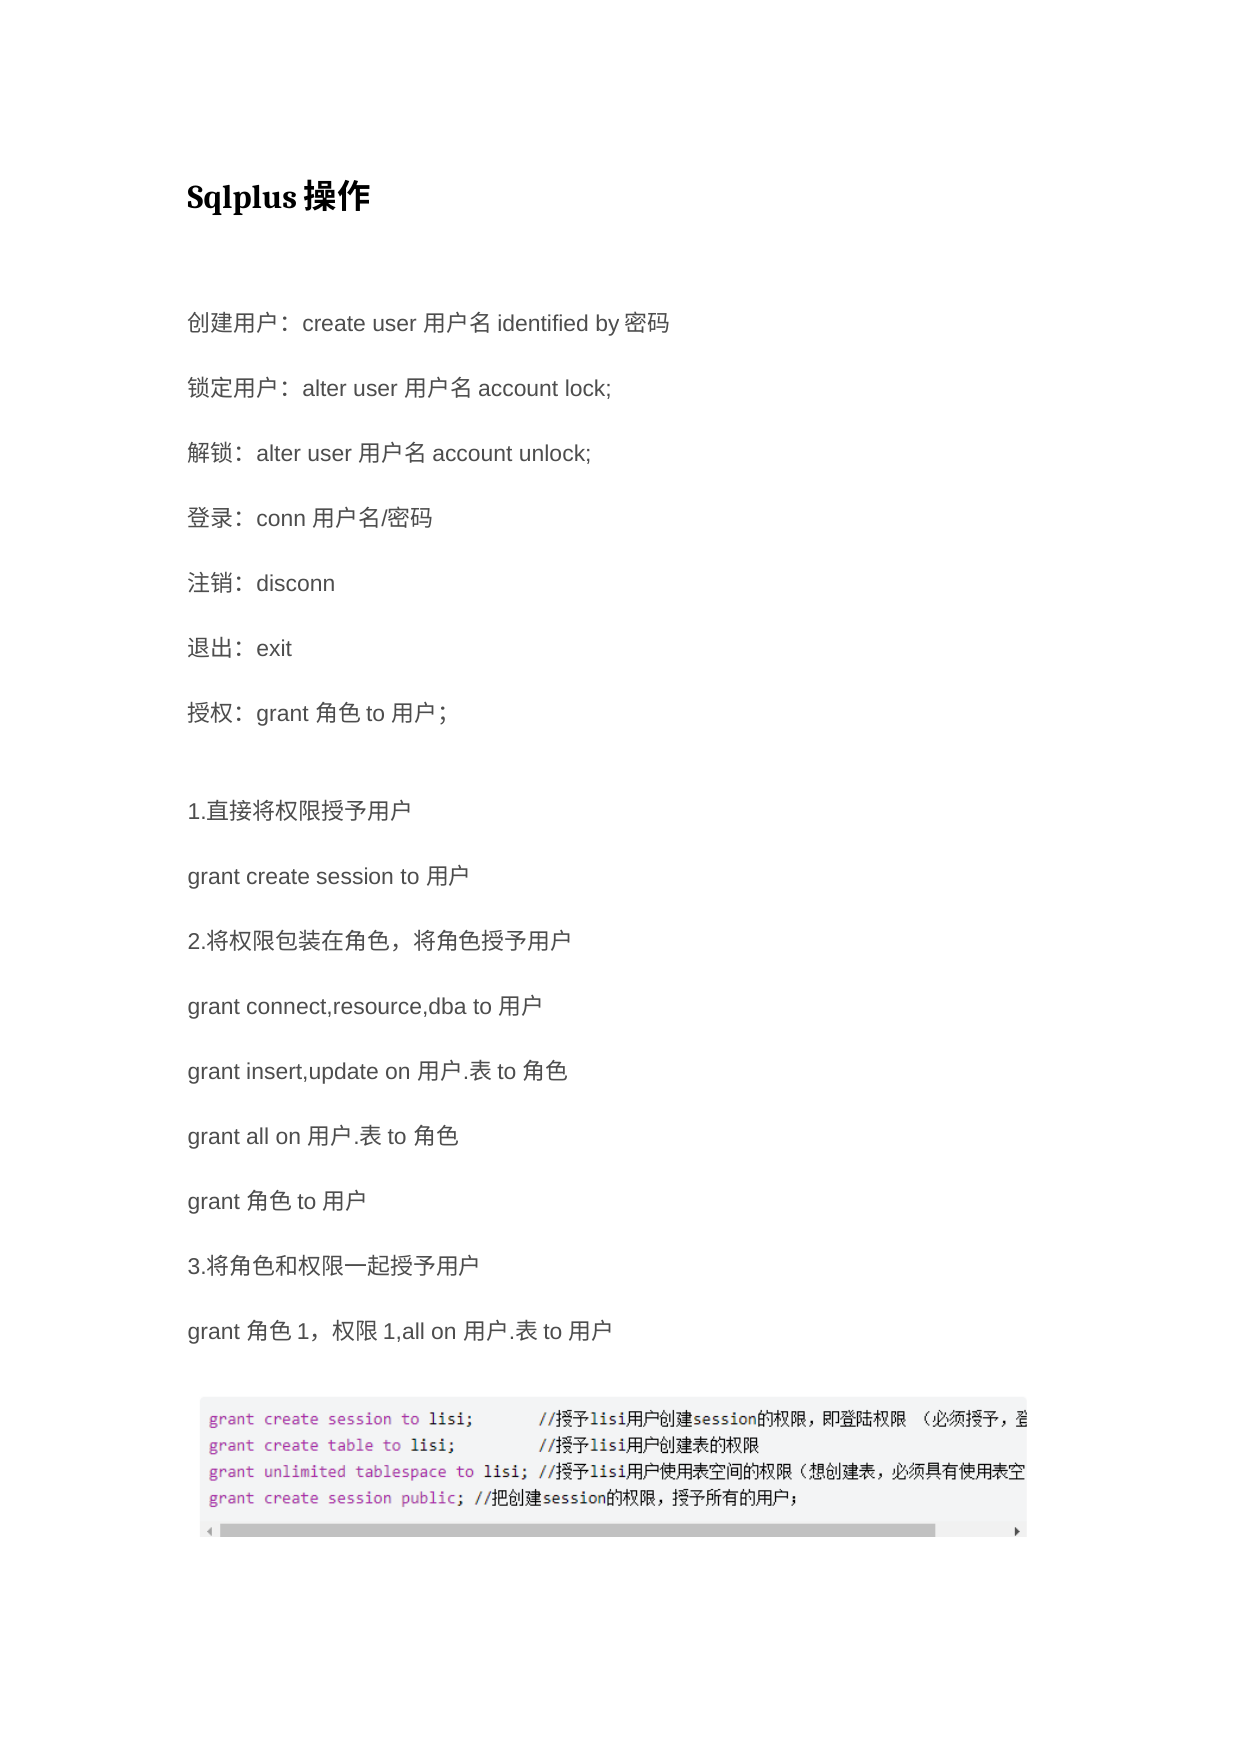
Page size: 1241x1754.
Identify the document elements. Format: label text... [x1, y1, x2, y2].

text 创建用户：create user 用户名 identified by密码 锁定用户：alter user 用户名 account lock; 解锁：alter user 用户名 account unlock; 登录：conn 用户名/密码 注销：disconn 退出：exit 授权：grant 角色 to 用户； [187, 289, 1053, 744]
subtitle Sqlplus操作 [187, 162, 1053, 227]
picture [187, 1361, 1053, 1537]
text 1.直接将权限授予用户 grant create session to 用户 2.将权限包装在角色，将角色授予用户 grant connect,resource,dba to 用户 grant insert,update on 用户.表 to 角色 grant all on 用户.表 to 角色 grant 角色 to 用户 3.将角色和权限一起授予用户 grant 角色1，权限1,all on 用户.表 to 用户 [187, 744, 1053, 1361]
